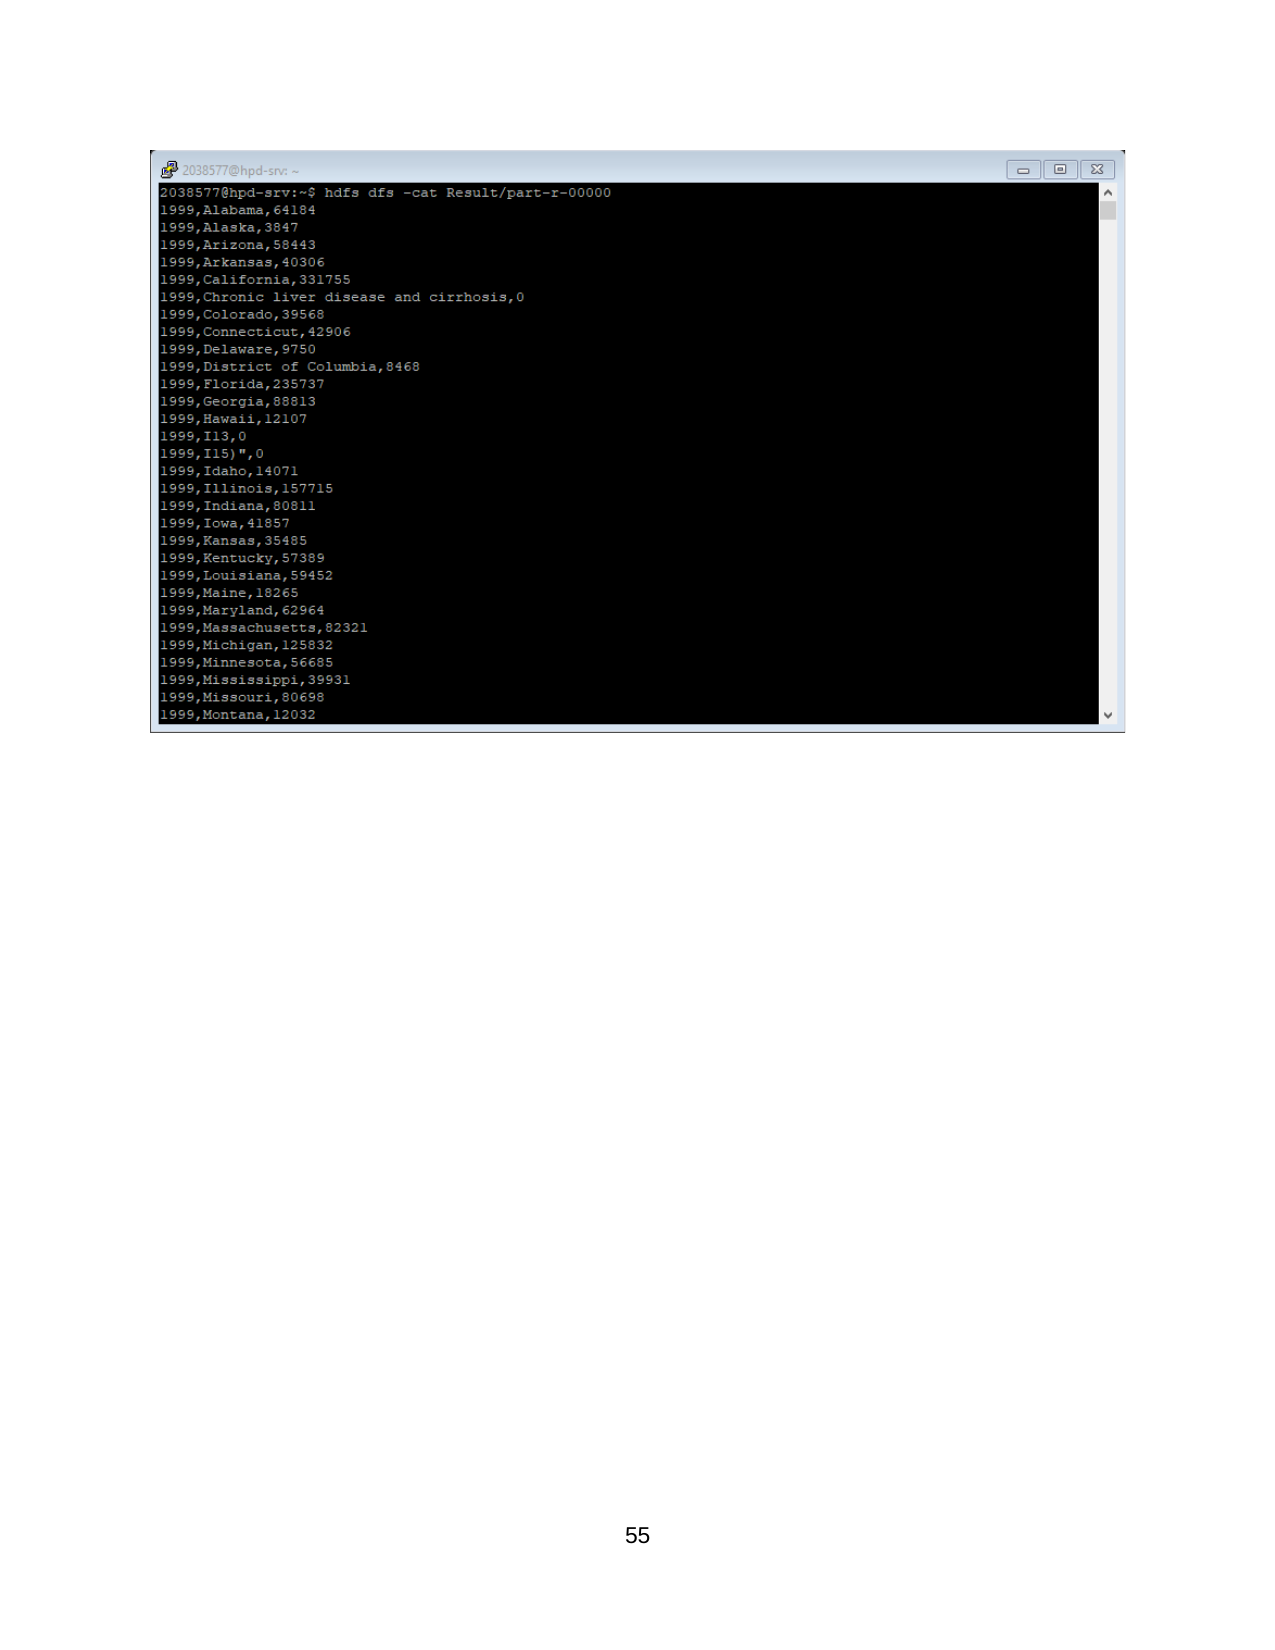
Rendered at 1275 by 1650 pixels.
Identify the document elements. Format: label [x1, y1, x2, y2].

picture [150, 150, 1125, 733]
